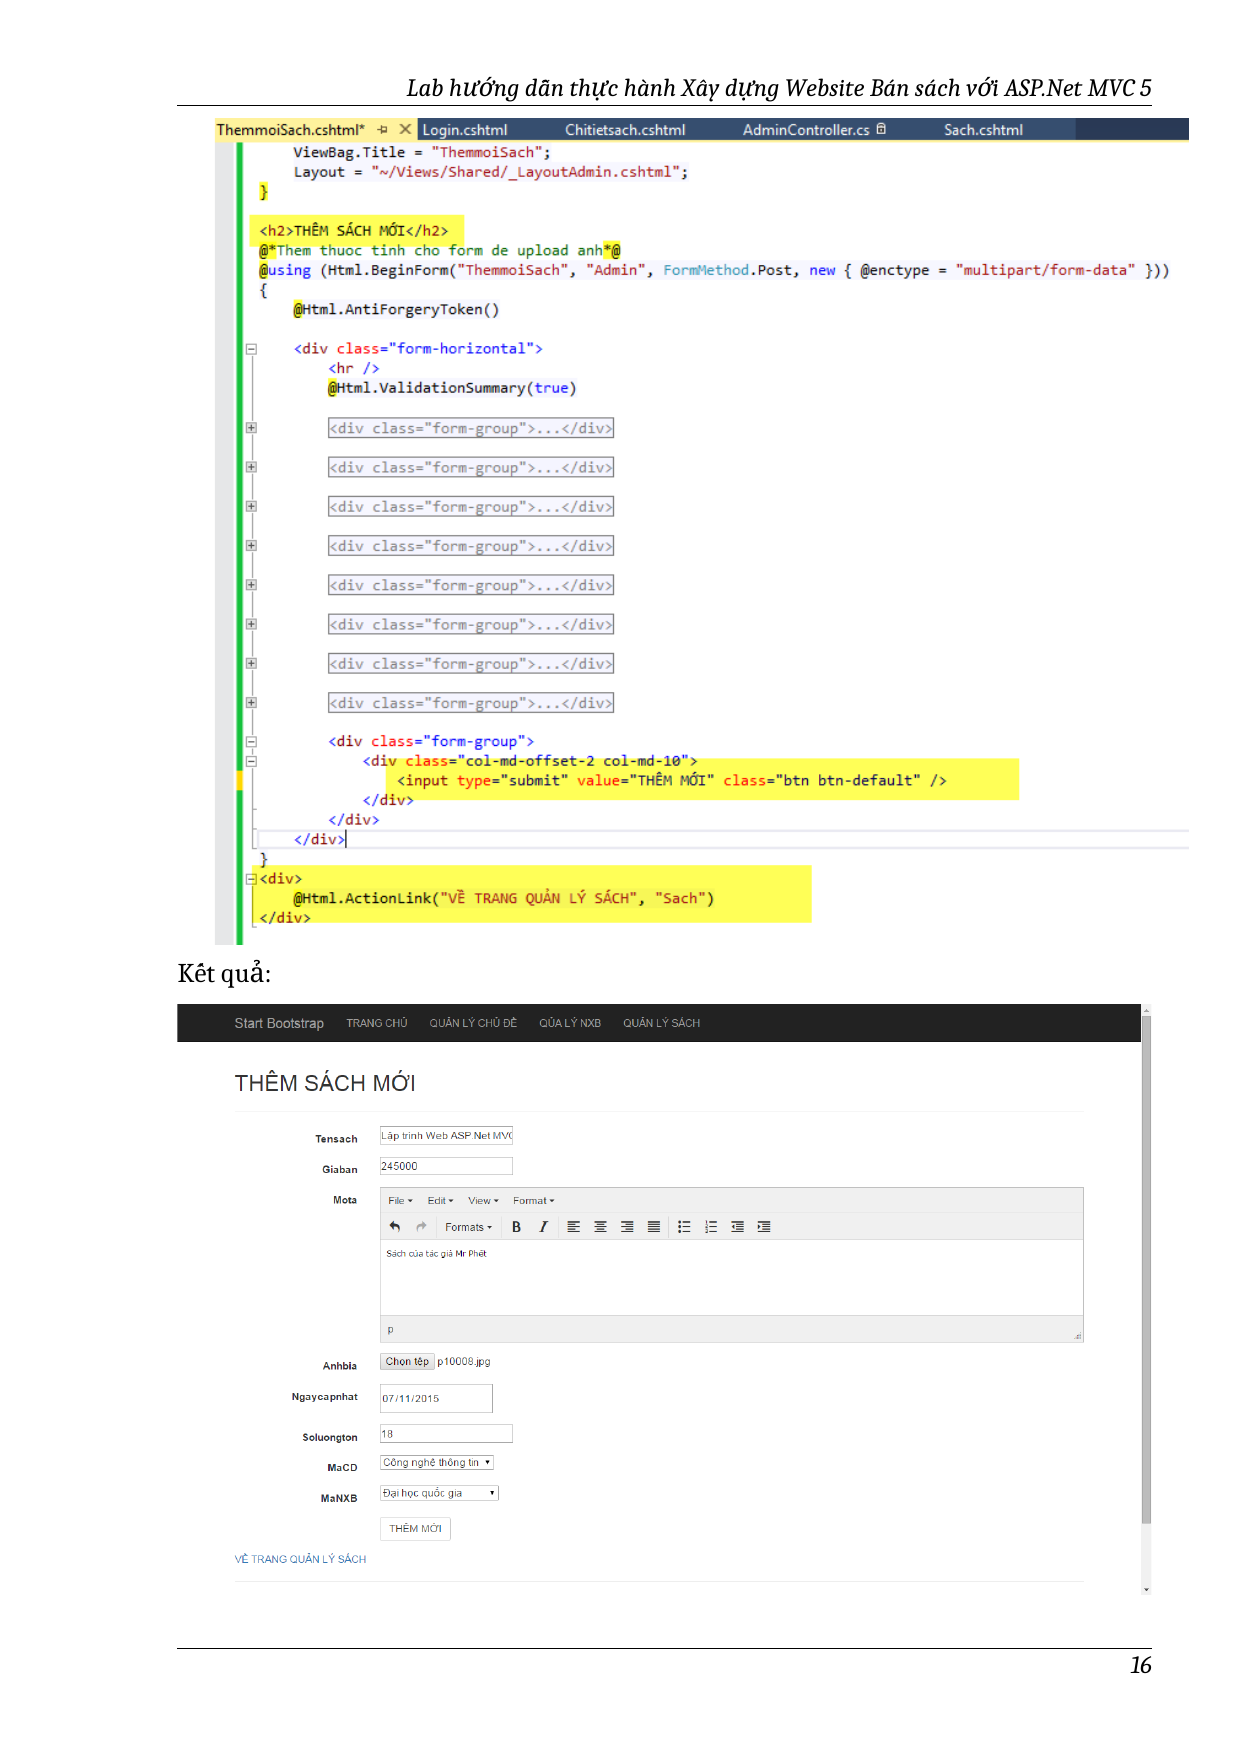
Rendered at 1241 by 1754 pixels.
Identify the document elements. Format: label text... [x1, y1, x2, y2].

picture [177, 1004, 1152, 1595]
text Kết quả: [177, 958, 1152, 989]
picture [214, 118, 1189, 945]
